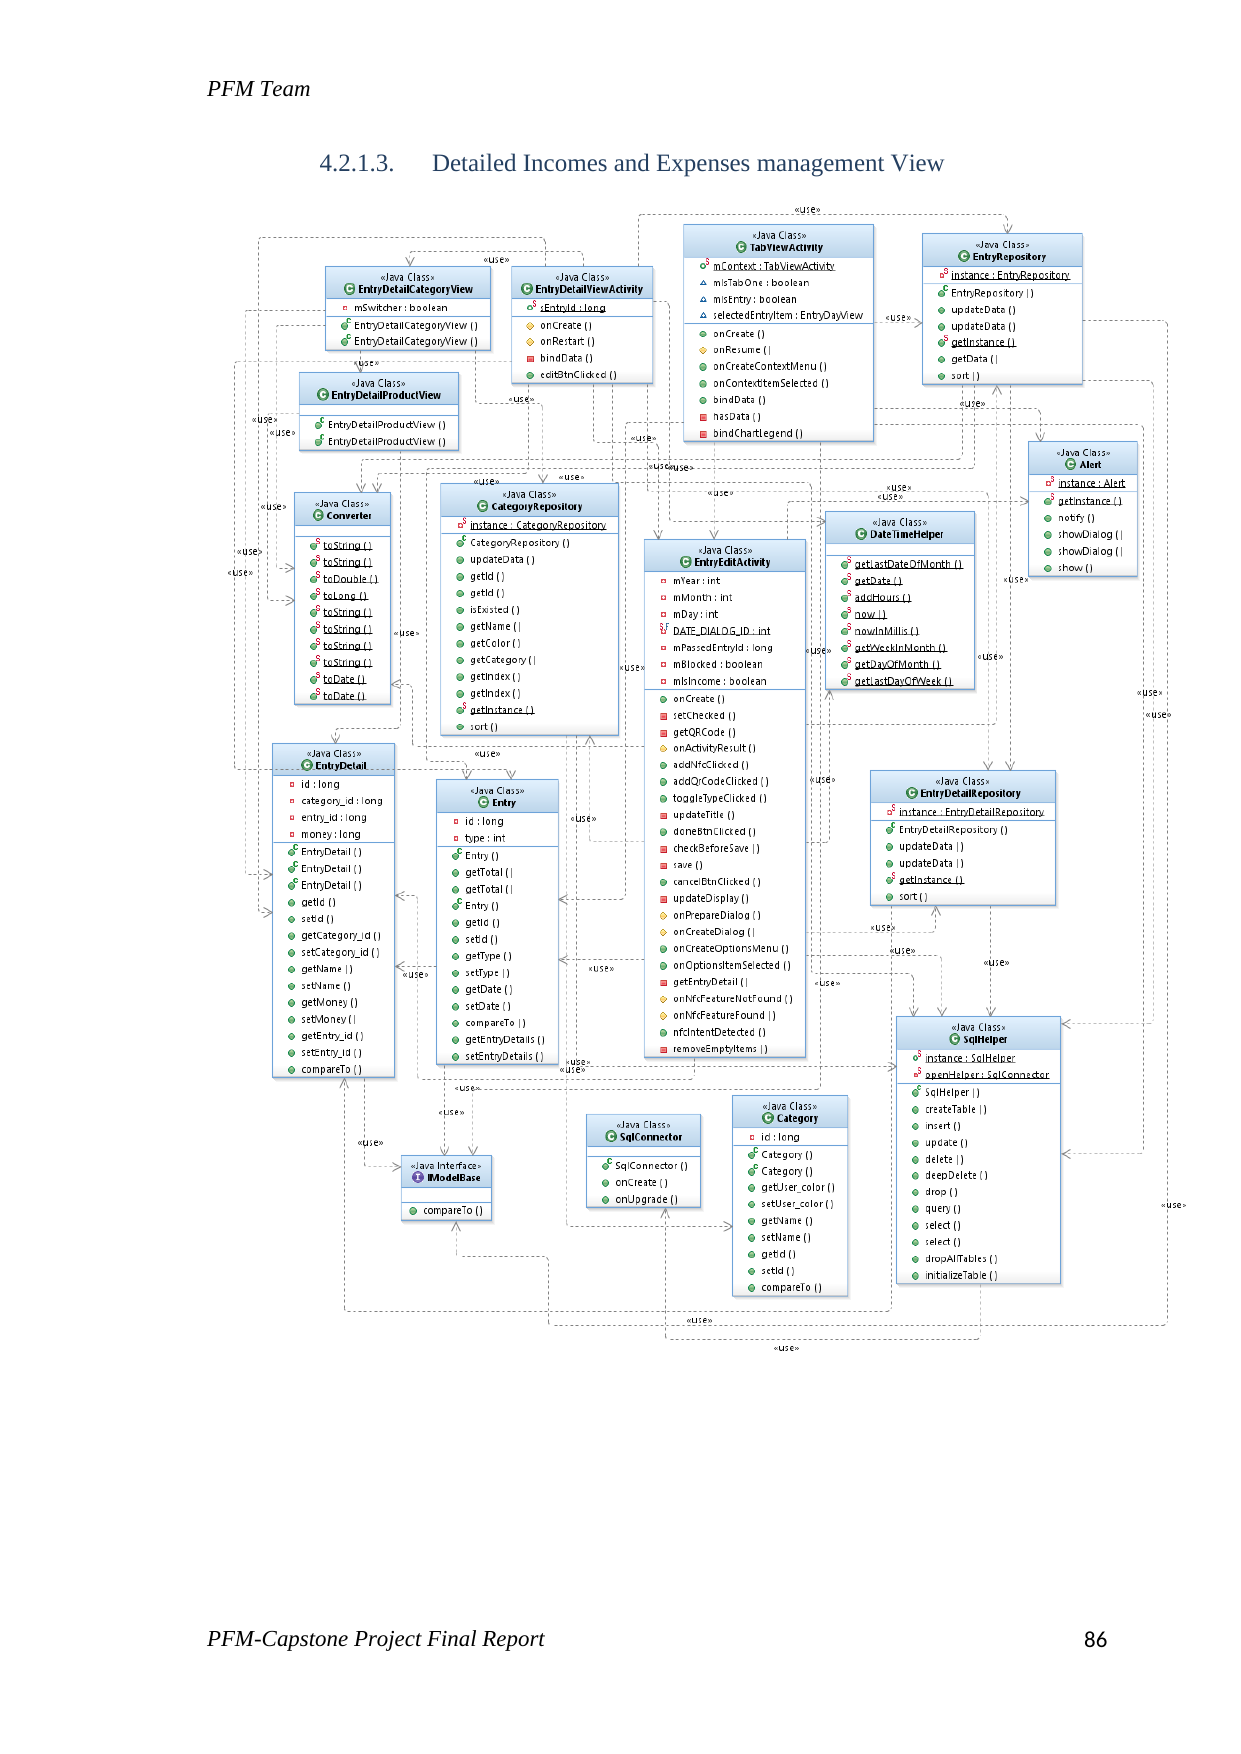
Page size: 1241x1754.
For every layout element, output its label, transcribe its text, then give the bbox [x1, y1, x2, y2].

picture [206, 180, 1208, 1374]
subtitle Detailed Incomes and Expenses management View [319, 148, 1122, 176]
